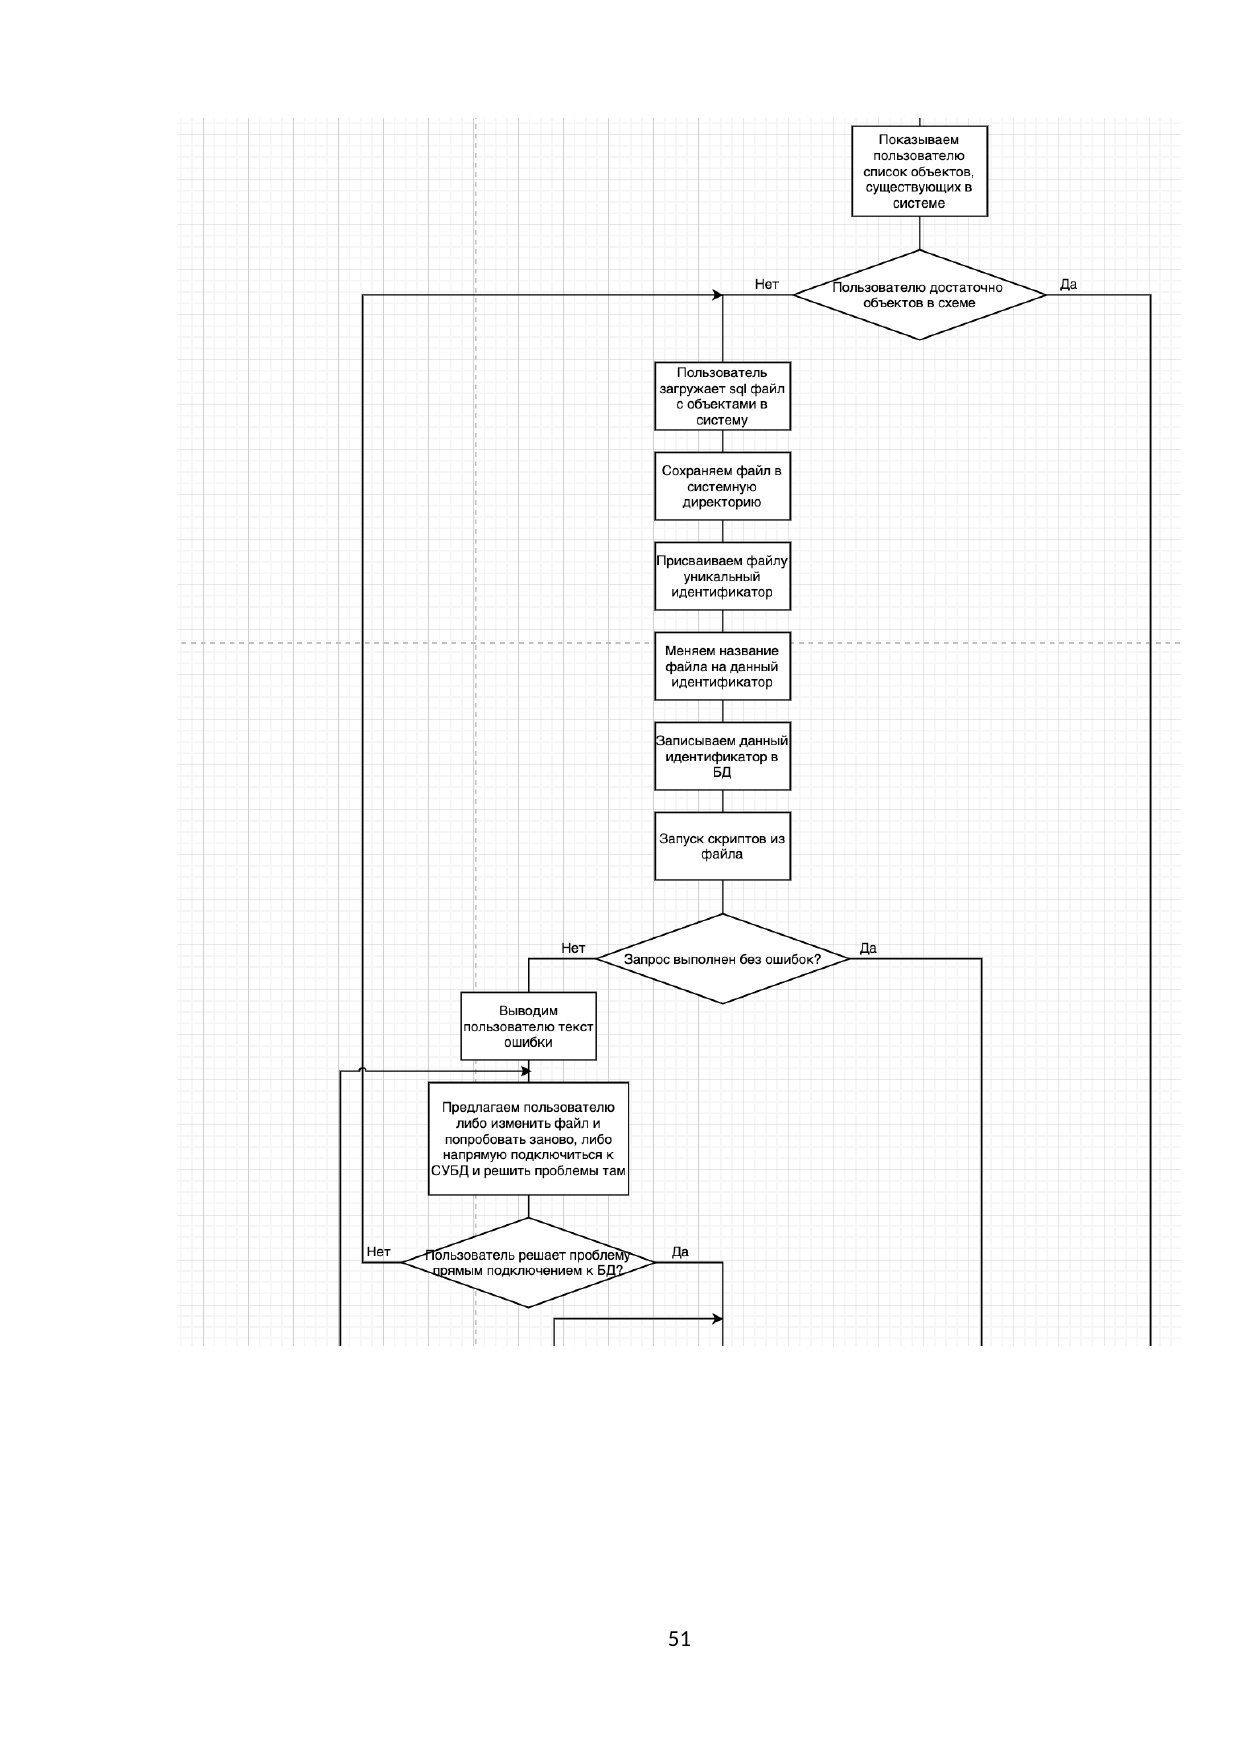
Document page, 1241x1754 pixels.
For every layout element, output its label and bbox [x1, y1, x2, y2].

picture [177, 118, 1182, 1346]
